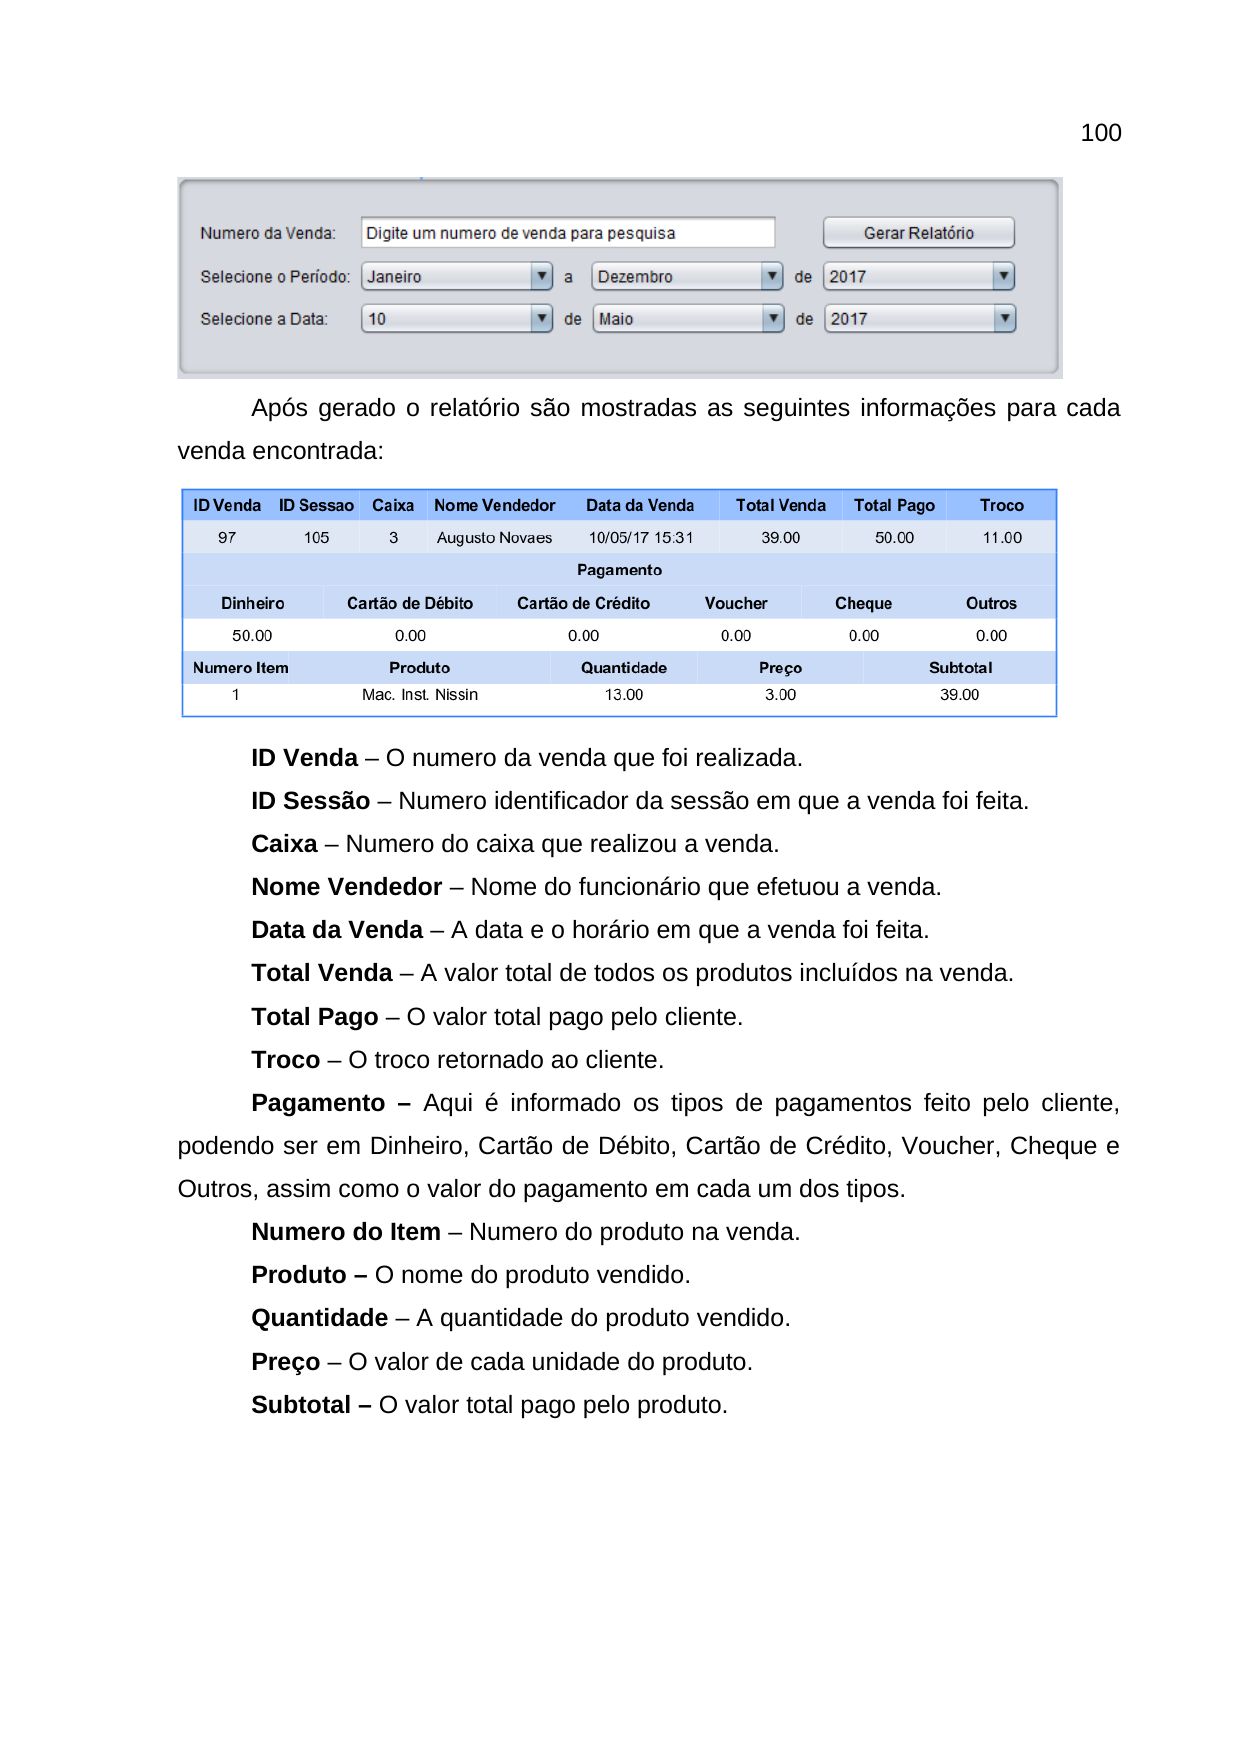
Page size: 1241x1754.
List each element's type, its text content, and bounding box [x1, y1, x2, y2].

text Subtotal – O valor total pago pelo produto. [177, 1390, 1122, 1418]
text Preço – O valor de cada unidade do produto. [177, 1347, 1122, 1375]
text Troco – O troco retornado ao cliente. [177, 1045, 1122, 1073]
picture [177, 478, 1063, 729]
text Caixa – Numero do caixa que realizou a venda. [177, 829, 1122, 858]
text Pagamento – Aqui é informado os tipos de pagamentos feito pelo cliente, podendo ser em Dinheiro, Cartão de Débito, Cartão de Crédito, Voucher, Cheque e Outros, assim como o valor do pagamento em cada um dos tipos. [177, 1088, 1122, 1203]
picture [177, 177, 1063, 379]
text ID Venda – O numero da venda que foi realizada. [177, 743, 1122, 772]
text ID Sessão – Numero identificador da sessão em que a venda foi feita. [177, 786, 1122, 815]
text Produto – O nome do produto vendido. [177, 1260, 1122, 1289]
text Numero do Item – Numero do produto na venda. [177, 1217, 1122, 1246]
text Data da Venda – A data e o horário em que a venda foi feita. [177, 915, 1122, 944]
text Quantidade – A quantidade do produto vendido. [177, 1303, 1122, 1332]
text Total Venda – A valor total de todos os produtos incluídos na venda. [177, 958, 1122, 987]
text Após gerado o relatório são mostradas as seguintes informações para cada venda encontrada: [177, 393, 1122, 464]
text Nome Vendedor – Nome do funcionário que efetuou a venda. [177, 872, 1122, 901]
text Total Pago – O valor total pago pelo cliente. [177, 1002, 1122, 1030]
